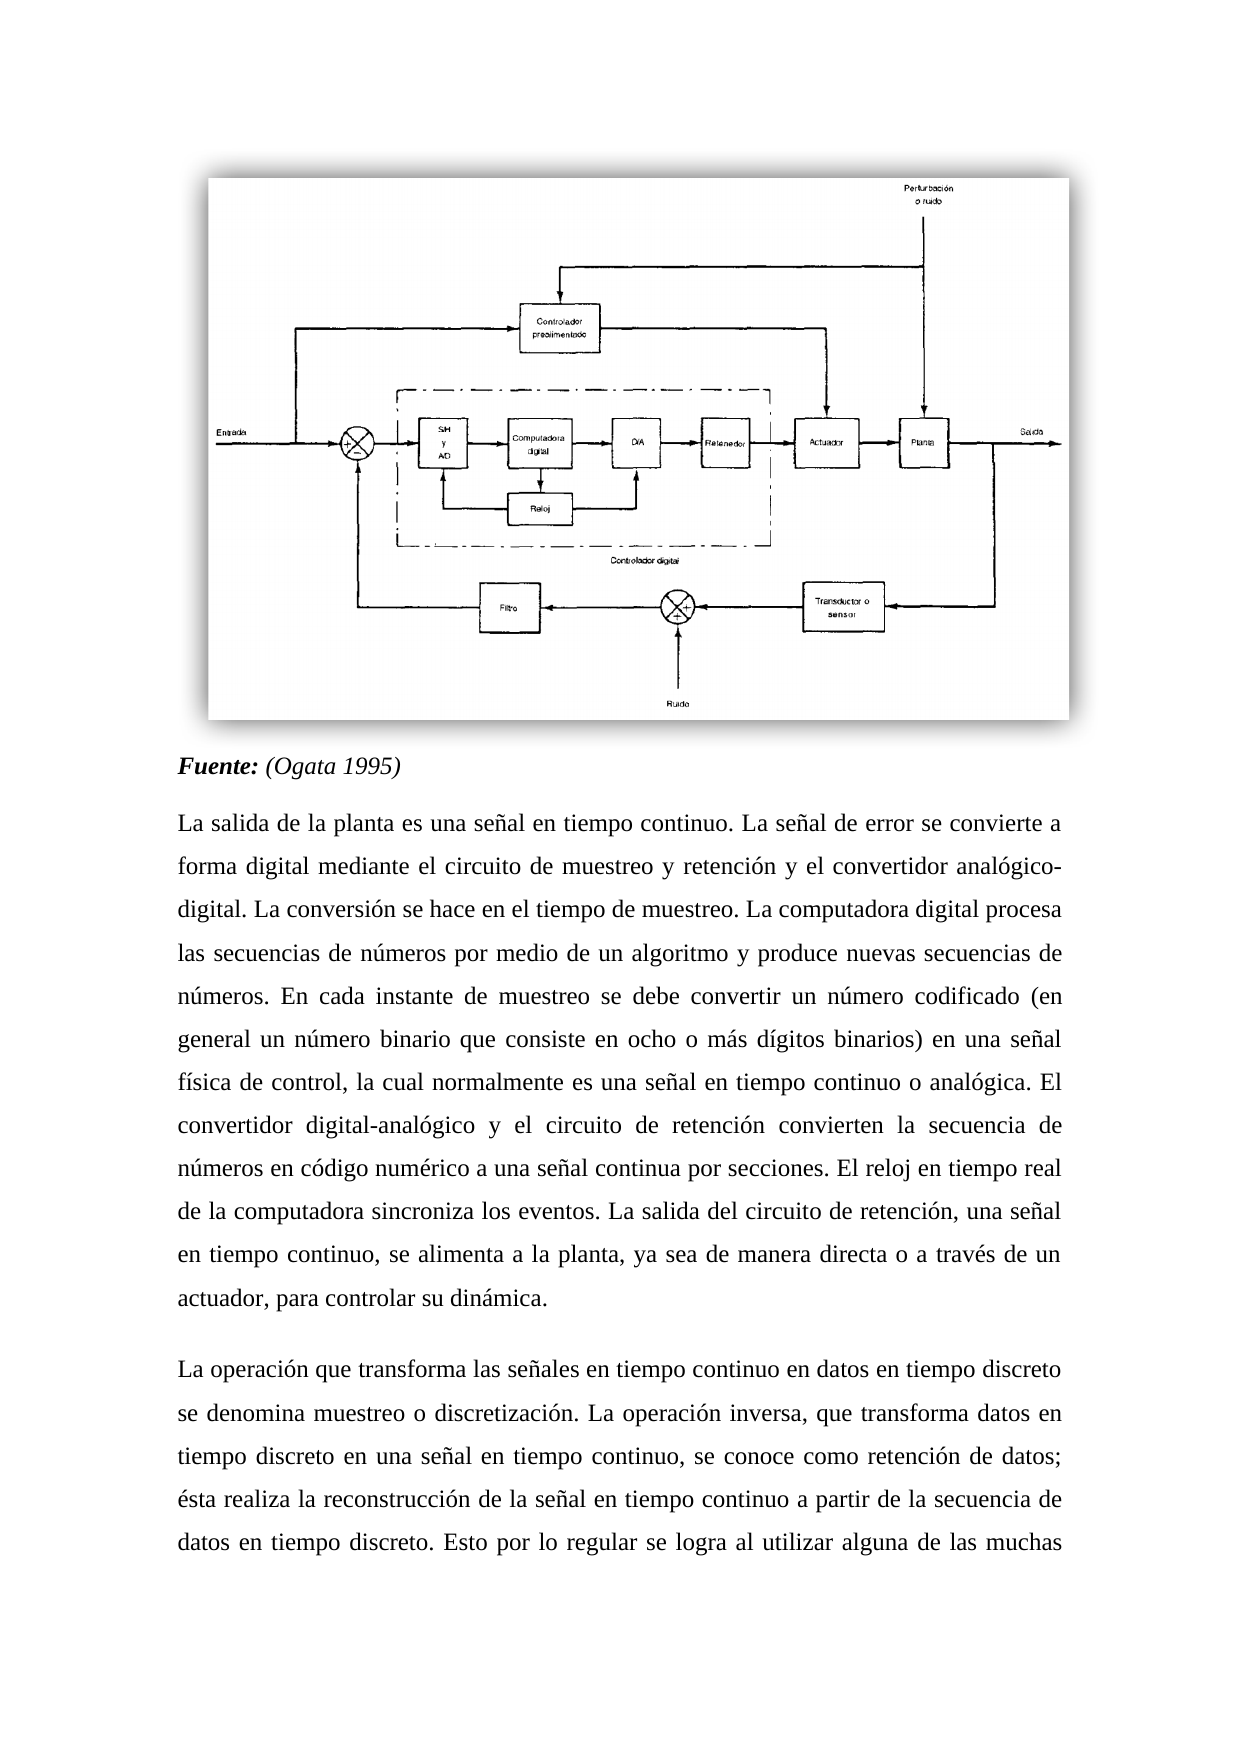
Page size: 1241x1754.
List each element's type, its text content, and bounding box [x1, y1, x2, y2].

text La salida de la planta es una señal en tiempo continuo. La señal de error se convierte a forma digital mediante el circuito de muestreo y retención y el convertidor analógico-digital. La conversión se hace en el tiempo de muestreo. La computadora digital procesa las secuencias de números por medio de un algoritmo y produce nuevas secuencias de números. En cada instante de muestreo se debe convertir un número codificado (en general un número binario que consiste en ocho o más dígitos binarios) en una señal física de control, la cual normalmente es una señal en tiempo continuo o analógica. El convertidor digital-analógico y el circuito de retención convierten la secuencia de números en código numérico a una señal continua por secciones. El reloj en tiempo real de la computadora sincroniza los eventos. La salida del circuito de retención, una señal en tiempo continuo, se alimenta a la planta, ya sea de manera directa o a través de un actuador, para controlar su dinámica. [177, 808, 1063, 1311]
text Fuente: (Ogata 1995) [177, 751, 1063, 779]
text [177, 1354, 1063, 1556]
picture [208, 178, 1070, 720]
